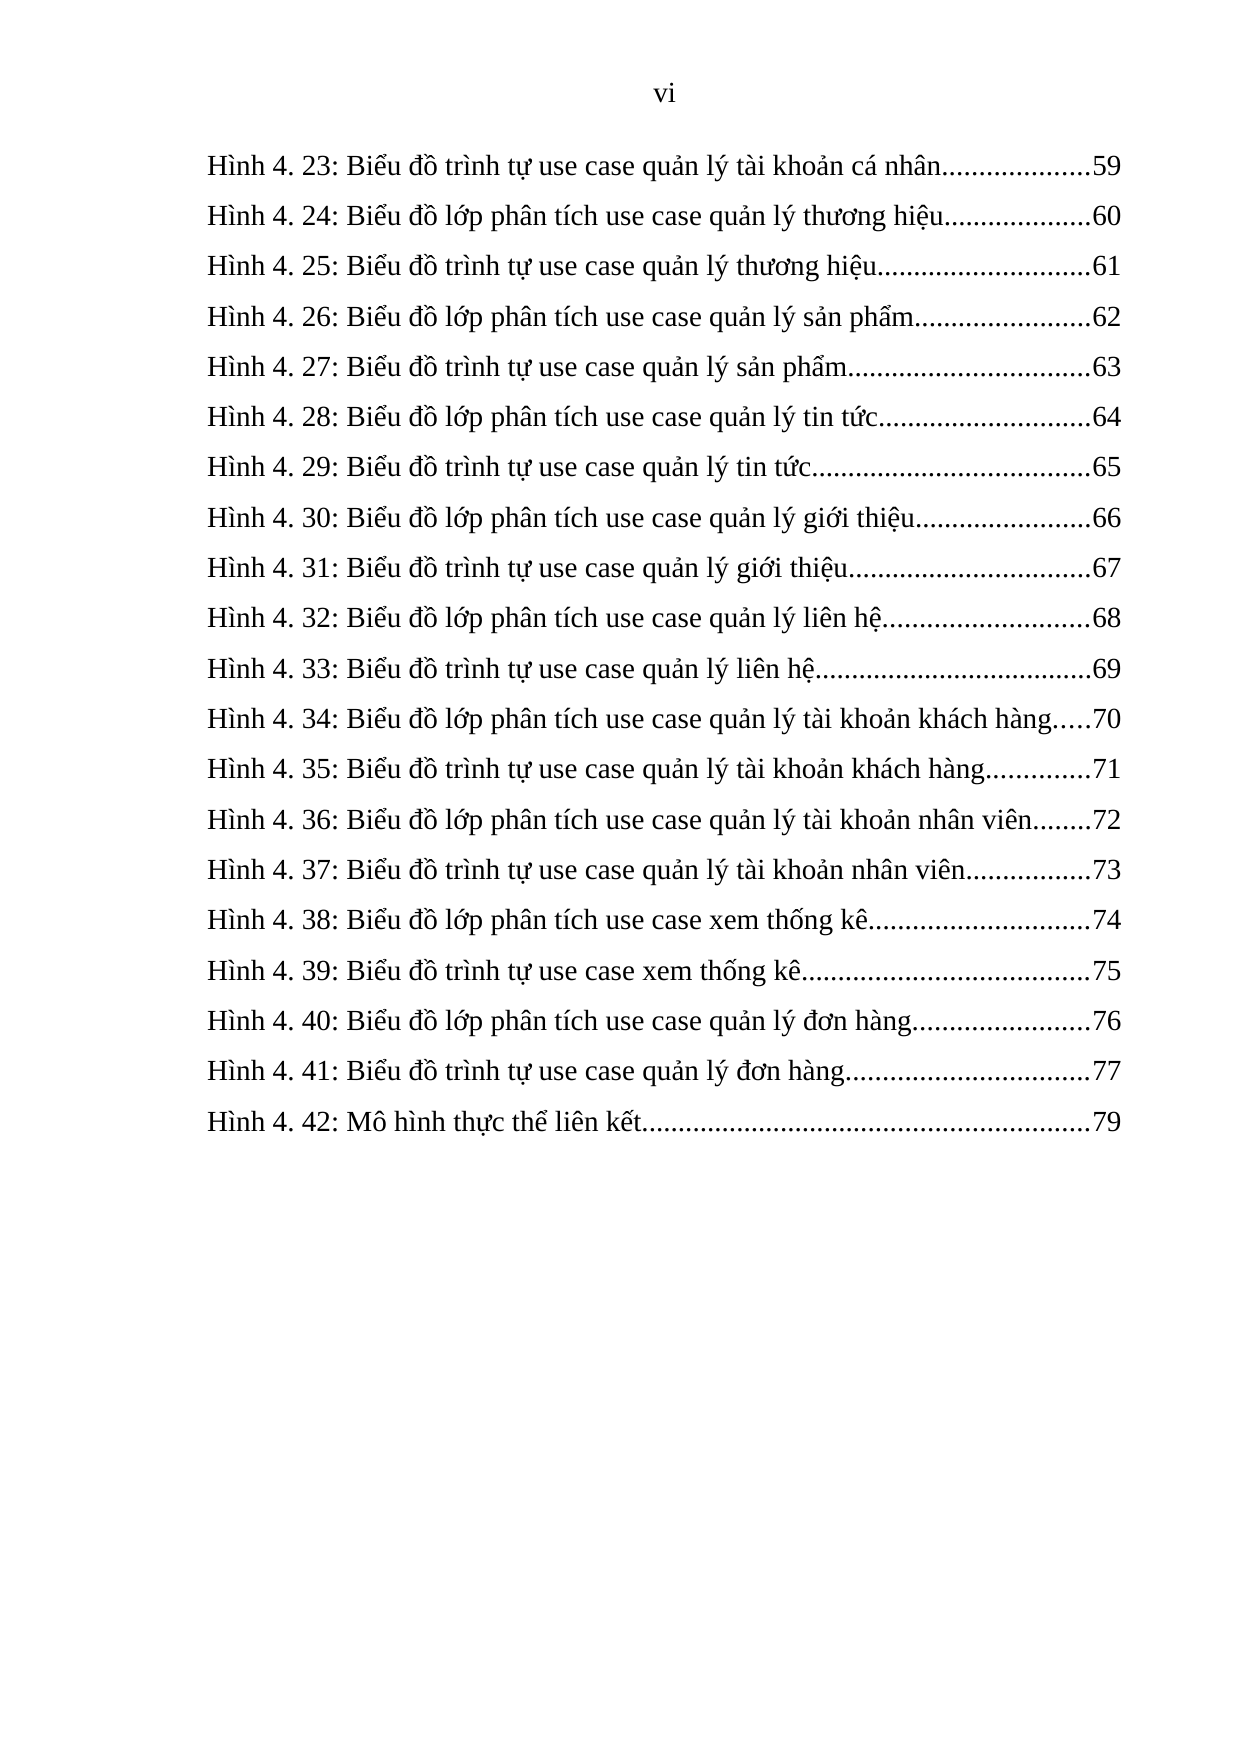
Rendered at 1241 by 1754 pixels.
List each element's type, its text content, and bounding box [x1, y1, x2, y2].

text Hình 4. 35: Biểu đồ trình tự use case quản lý tài khoản khách hàng 71 [207, 751, 1122, 785]
text Hình 4. 27: Biểu đồ trình tự use case quản lý sản phẩm 63 [207, 349, 1122, 382]
text Hình 4. 25: Biểu đồ trình tự use case quản lý thương hiệu 61 [207, 248, 1122, 282]
text Hình 4. 37: Biểu đồ trình tự use case quản lý tài khoản nhân viên 73 [207, 852, 1122, 886]
text Hình 4. 36: Biểu đồ lớp phân tích use case quản lý tài khoản nhân viên 72 [207, 802, 1122, 835]
text Hình 4. 32: Biểu đồ lớp phân tích use case quản lý liên hệ 68 [207, 601, 1122, 634]
text Hình 4. 40: Biểu đồ lớp phân tích use case quản lý đơn hàng 76 [207, 1003, 1122, 1037]
text Hình 4. 42: Mô hình thực thể liên kết 79 [207, 1104, 1122, 1137]
text Hình 4. 41: Biểu đồ trình tự use case quản lý đơn hàng 77 [207, 1053, 1122, 1087]
text Hình 4. 31: Biểu đồ trình tự use case quản lý giới thiệu 67 [207, 550, 1122, 584]
text Hình 4. 26: Biểu đồ lớp phân tích use case quản lý sản phẩm 62 [207, 299, 1122, 332]
text Hình 4. 29: Biểu đồ trình tự use case quản lý tin tức 65 [207, 449, 1122, 483]
text Hình 4. 28: Biểu đồ lớp phân tích use case quản lý tin tức 64 [207, 399, 1122, 433]
text Hình 4. 39: Biểu đồ trình tự use case xem thống kê 75 [207, 953, 1122, 986]
text Hình 4. 30: Biểu đồ lớp phân tích use case quản lý giới thiệu 66 [207, 500, 1122, 533]
text Hình 4. 34: Biểu đồ lớp phân tích use case quản lý tài khoản khách hàng 70 [207, 701, 1122, 735]
text Hình 4. 38: Biểu đồ lớp phân tích use case xem thống kê 74 [207, 902, 1122, 936]
text Hình 4. 23: Biểu đồ trình tự use case quản lý tài khoản cá nhân 59 [207, 148, 1122, 181]
text Hình 4. 24: Biểu đồ lớp phân tích use case quản lý thương hiệu 60 [207, 198, 1122, 232]
text Hình 4. 33: Biểu đồ trình tự use case quản lý liên hệ 69 [207, 651, 1122, 684]
